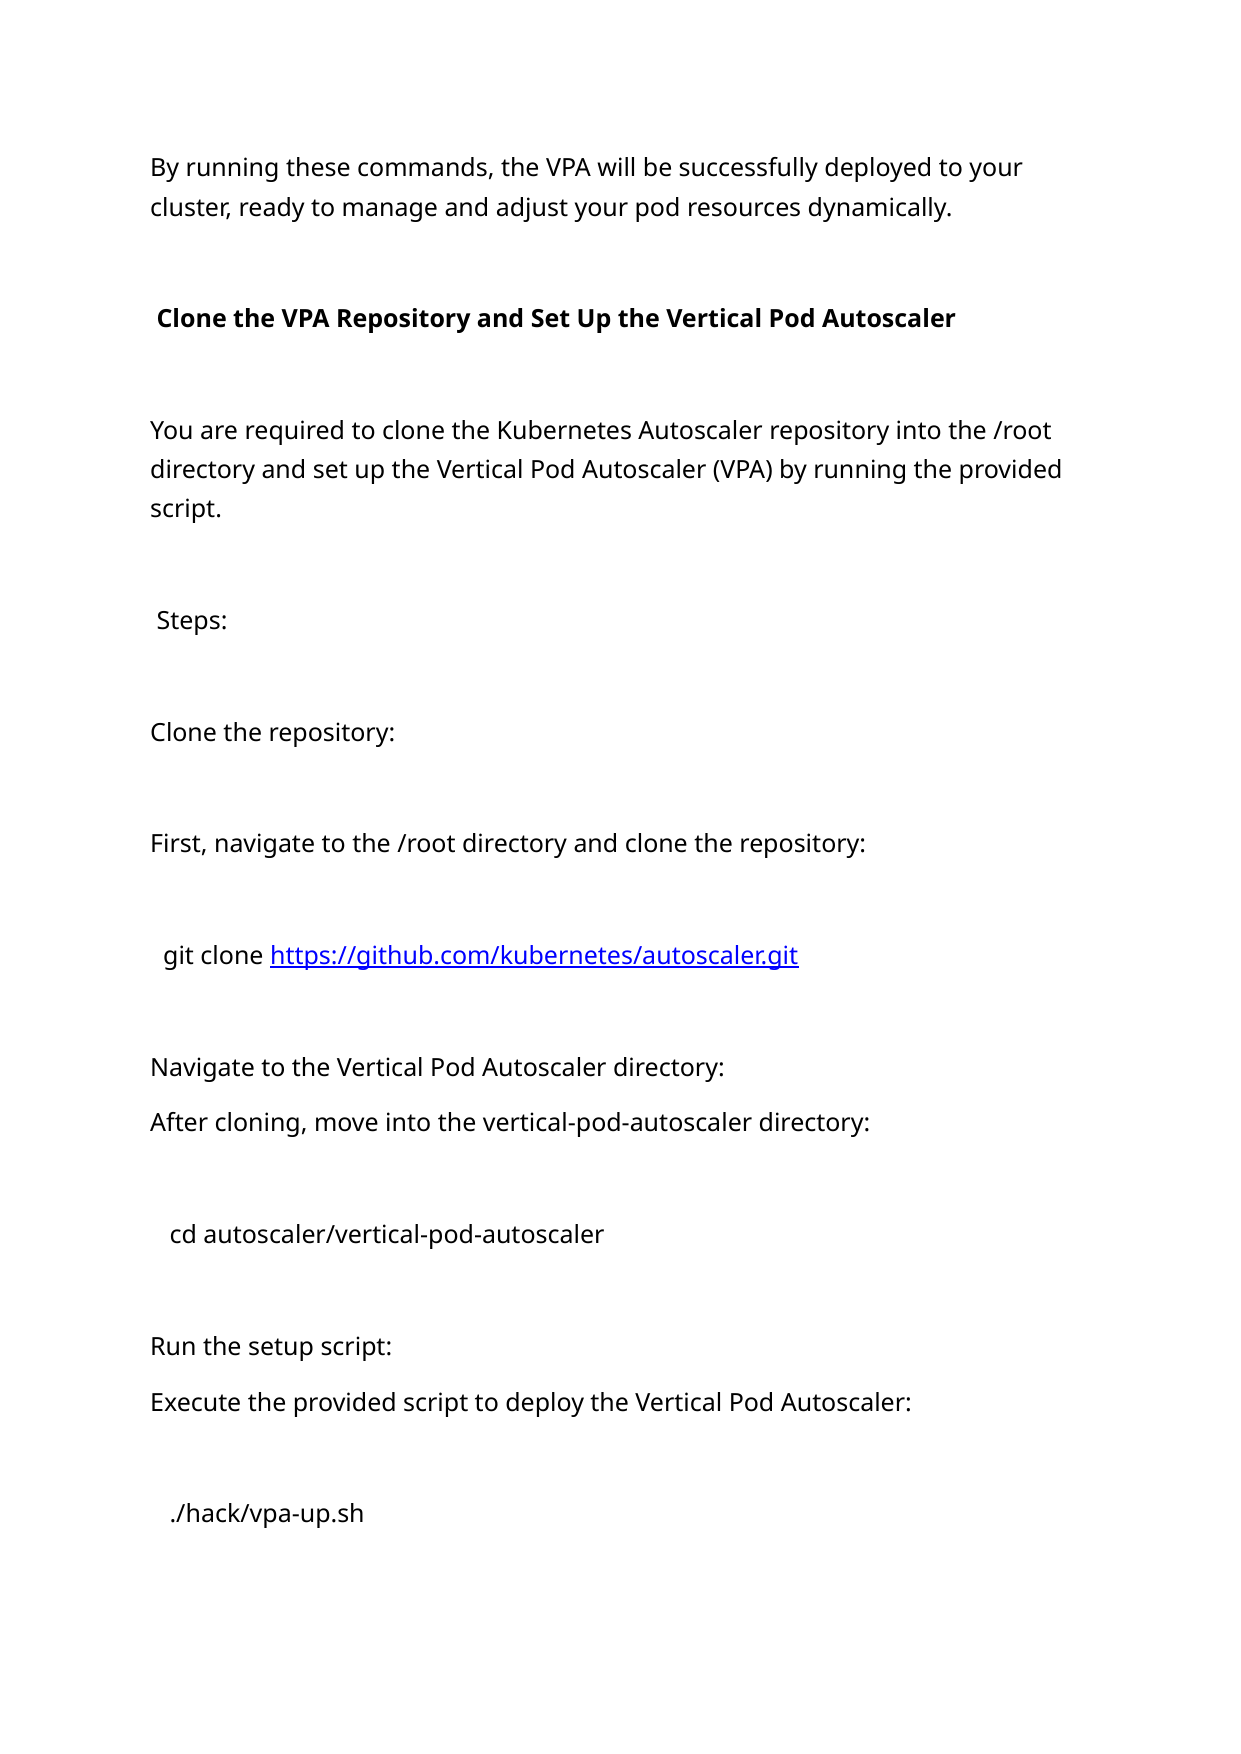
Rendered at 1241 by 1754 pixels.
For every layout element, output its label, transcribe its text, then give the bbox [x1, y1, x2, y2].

text Navigate to the Vertical Pod Autoscaler directory: [150, 1049, 1090, 1083]
text cd autoscaler/vertical-pod-autoscaler [150, 1217, 1090, 1251]
text You are required to clone the Kubernetes Autoscaler repository into the /root directory and set up the Vertical Pod Autoscaler (VPA) by running the provided script. [150, 412, 1090, 525]
text By running these commands, the VPA will be successfully deployed to your cluster, ready to manage and adjust your pod resources dynamically. [150, 150, 1090, 223]
text git clone https://github.com/kubernetes/autoscaler.git [150, 937, 1090, 972]
text Clone the VPA Repository and Set Up the Vertical Pod Autoscaler [150, 301, 1090, 335]
text After cloning, move into the vertical-pod-autoscaler directory: [150, 1105, 1090, 1139]
text ./hack/vpa-up.sh [150, 1496, 1090, 1530]
text Clone the repository: [150, 714, 1090, 748]
text Run the setup script: [150, 1328, 1090, 1362]
text First, navigate to the /root directory and clone the repository: [150, 826, 1090, 860]
text Steps: [150, 602, 1090, 637]
text Execute the provided script to deploy the Vertical Pod Autoscaler: [150, 1384, 1090, 1418]
